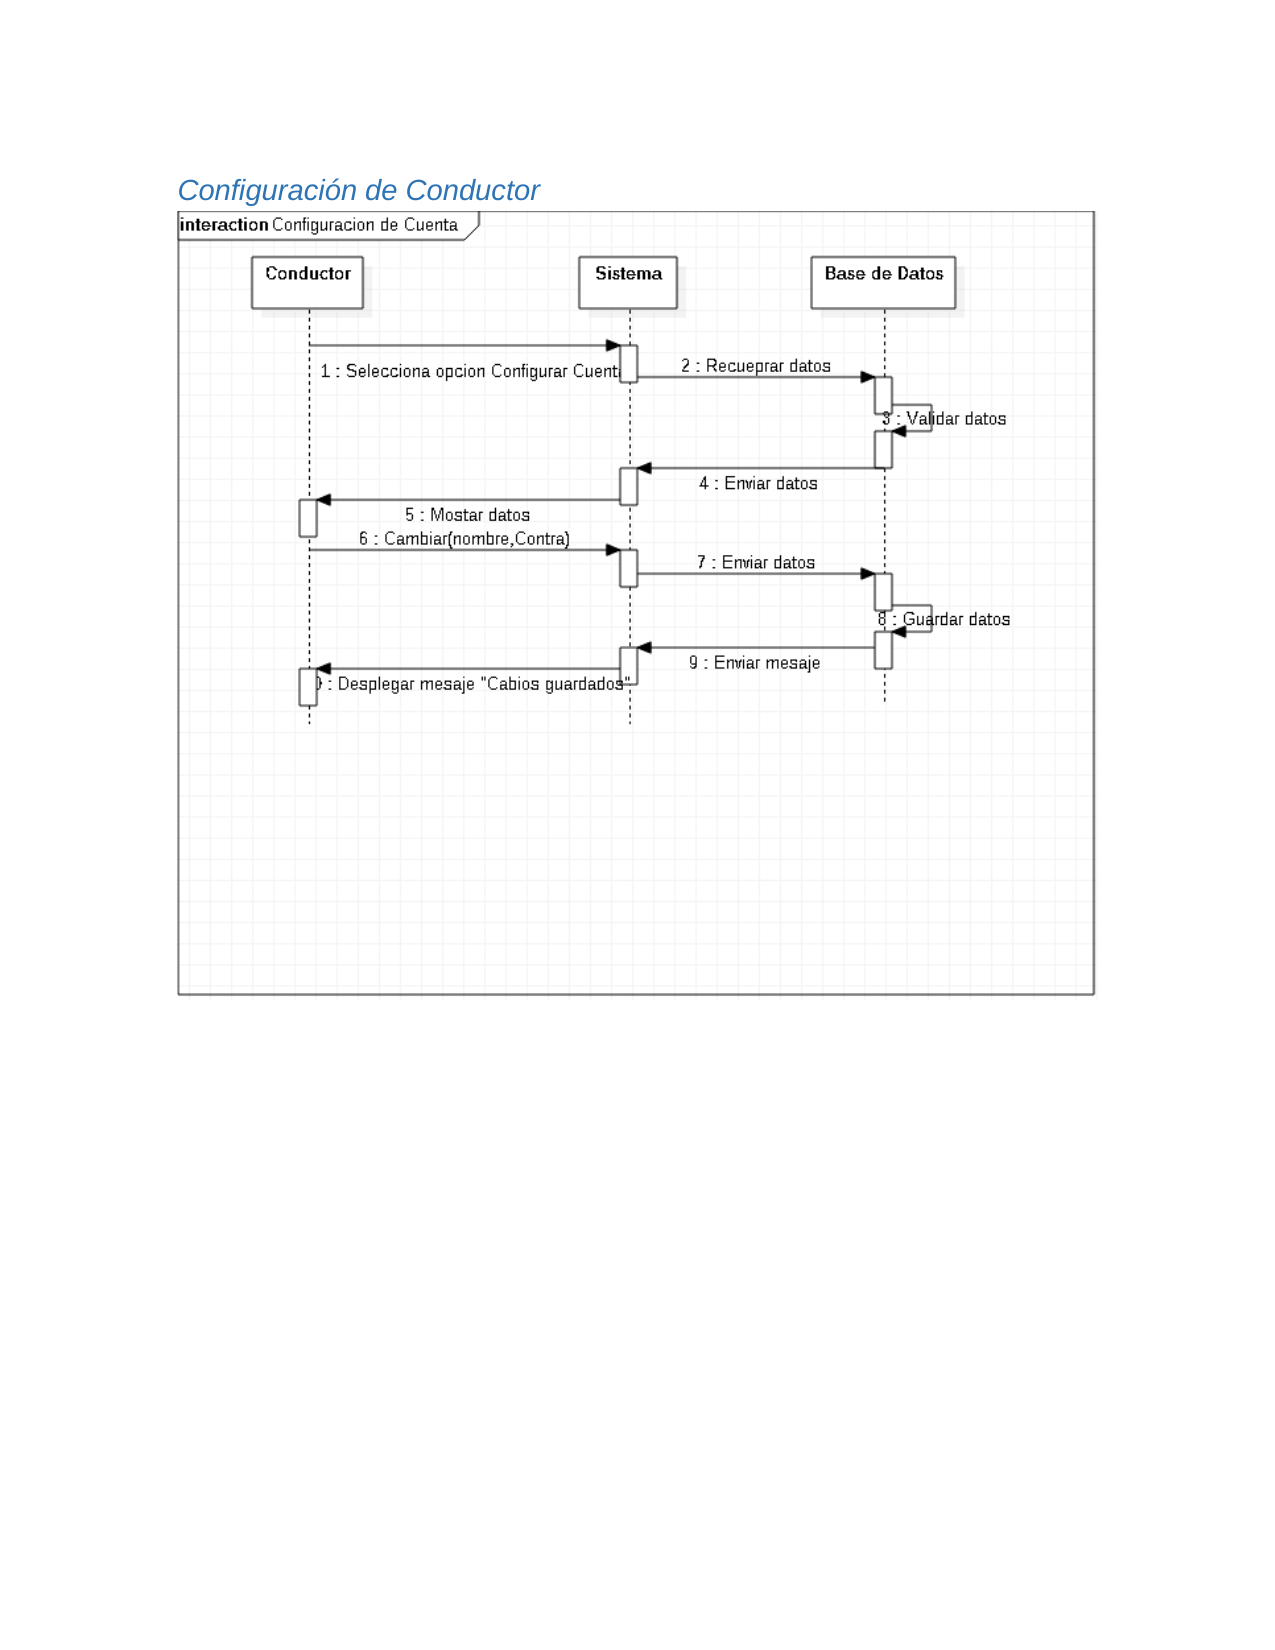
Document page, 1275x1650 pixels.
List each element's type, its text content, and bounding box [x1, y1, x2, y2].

picture [177, 211, 1098, 1000]
text Configuración de Conductor [177, 173, 1098, 211]
